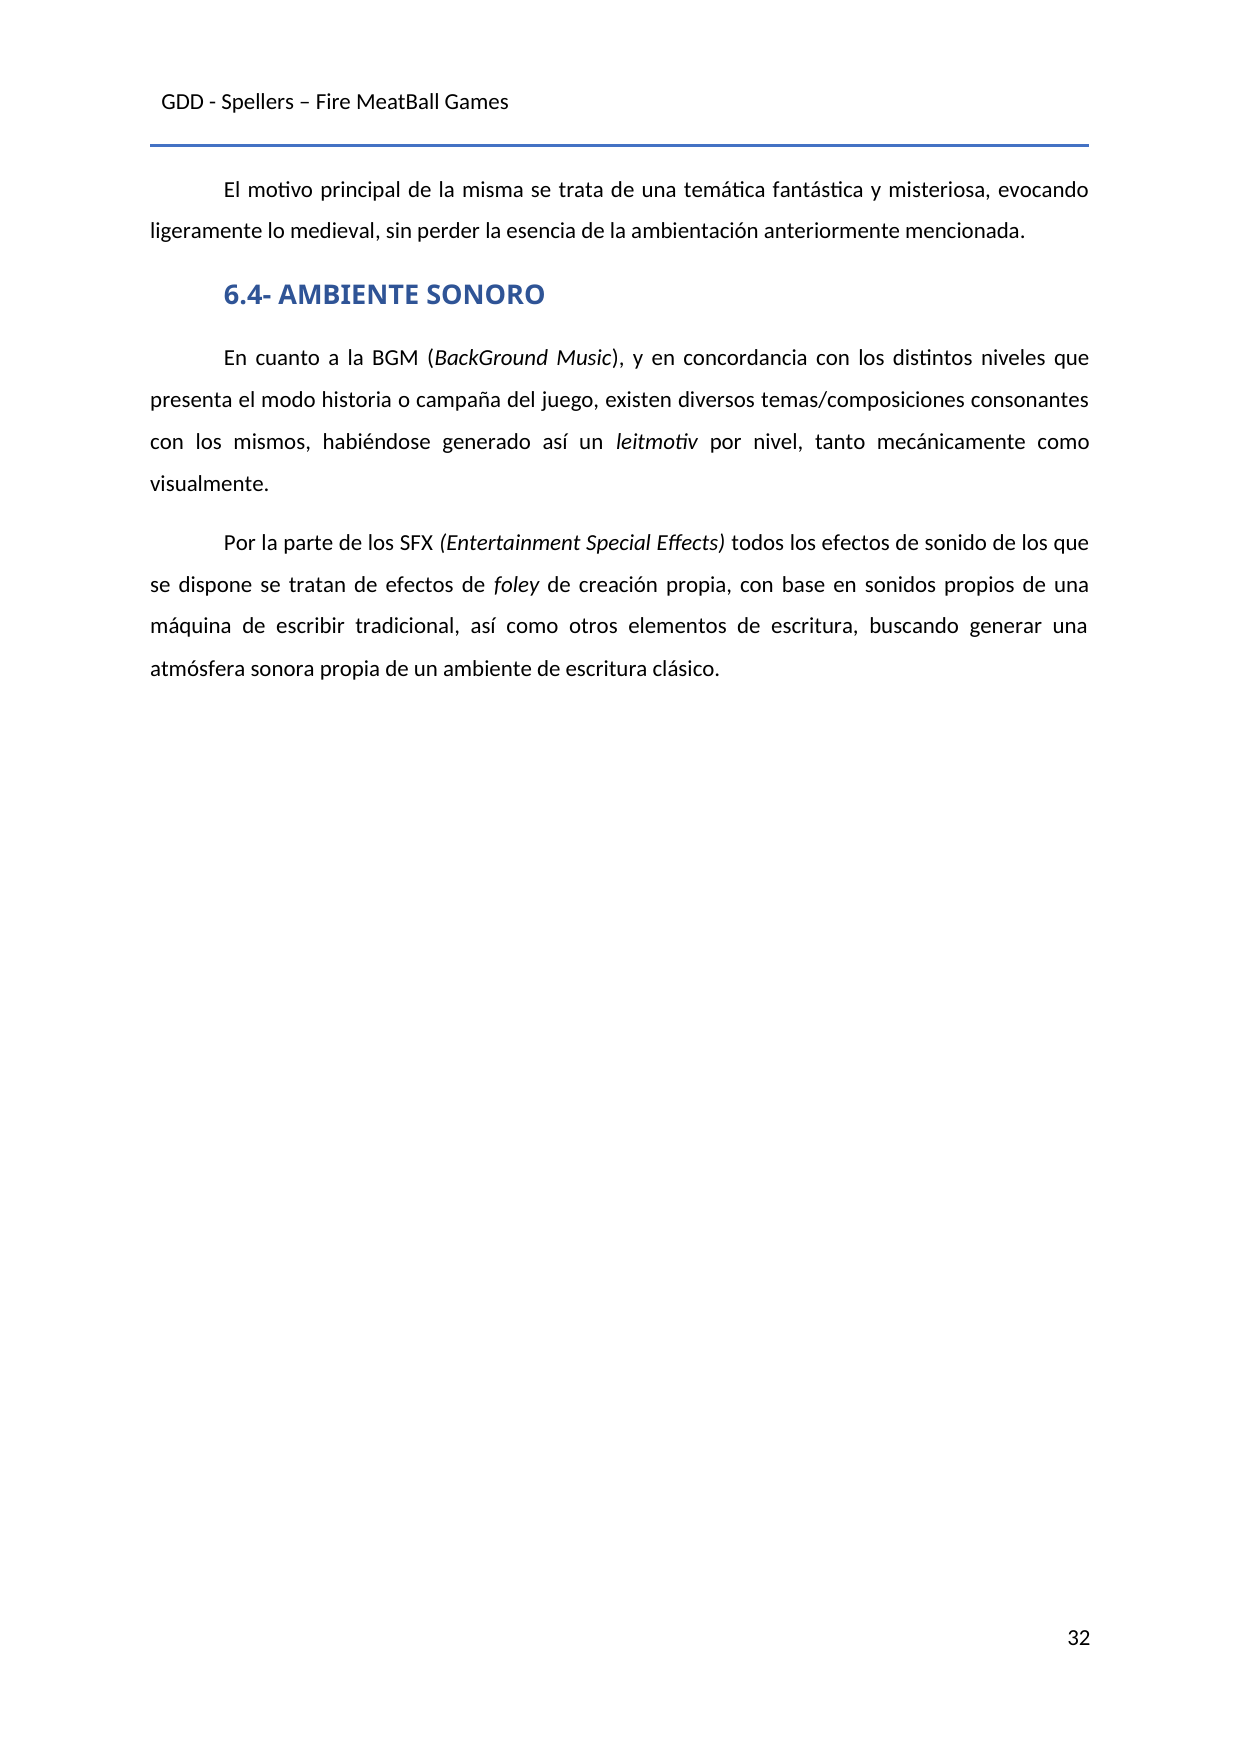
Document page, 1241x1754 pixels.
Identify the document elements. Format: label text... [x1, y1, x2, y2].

text Por la parte de los SFX (Entertainment Special Effects) todos los efectos de sonido de los que se dispone se tratan de efectos de foley de creación propia, con base en sonidos propios de una máquina de escribir tradicional, así como otros elementos de escritura, buscando generar una atmósfera sonora propia de un ambiente de escritura clásico. [150, 528, 1090, 682]
subtitle 6.4- AMBIENTE SONORO [150, 275, 1090, 312]
text En cuanto a la BGM (BackGround Music), y en concordancia con los distintos niveles que presenta el modo historia o campaña del juego, existen diversos temas/composiciones consonantes con los mismos, habiéndose generado así un leitmotiv por nivel, tanto mecánicamente como visualmente. [150, 343, 1090, 497]
text El motivo principal de la misma se trata de una temática fantástica y misteriosa, evocando ligeramente lo medieval, sin perder la esencia de la ambientación anteriormente mencionada. [150, 175, 1090, 245]
